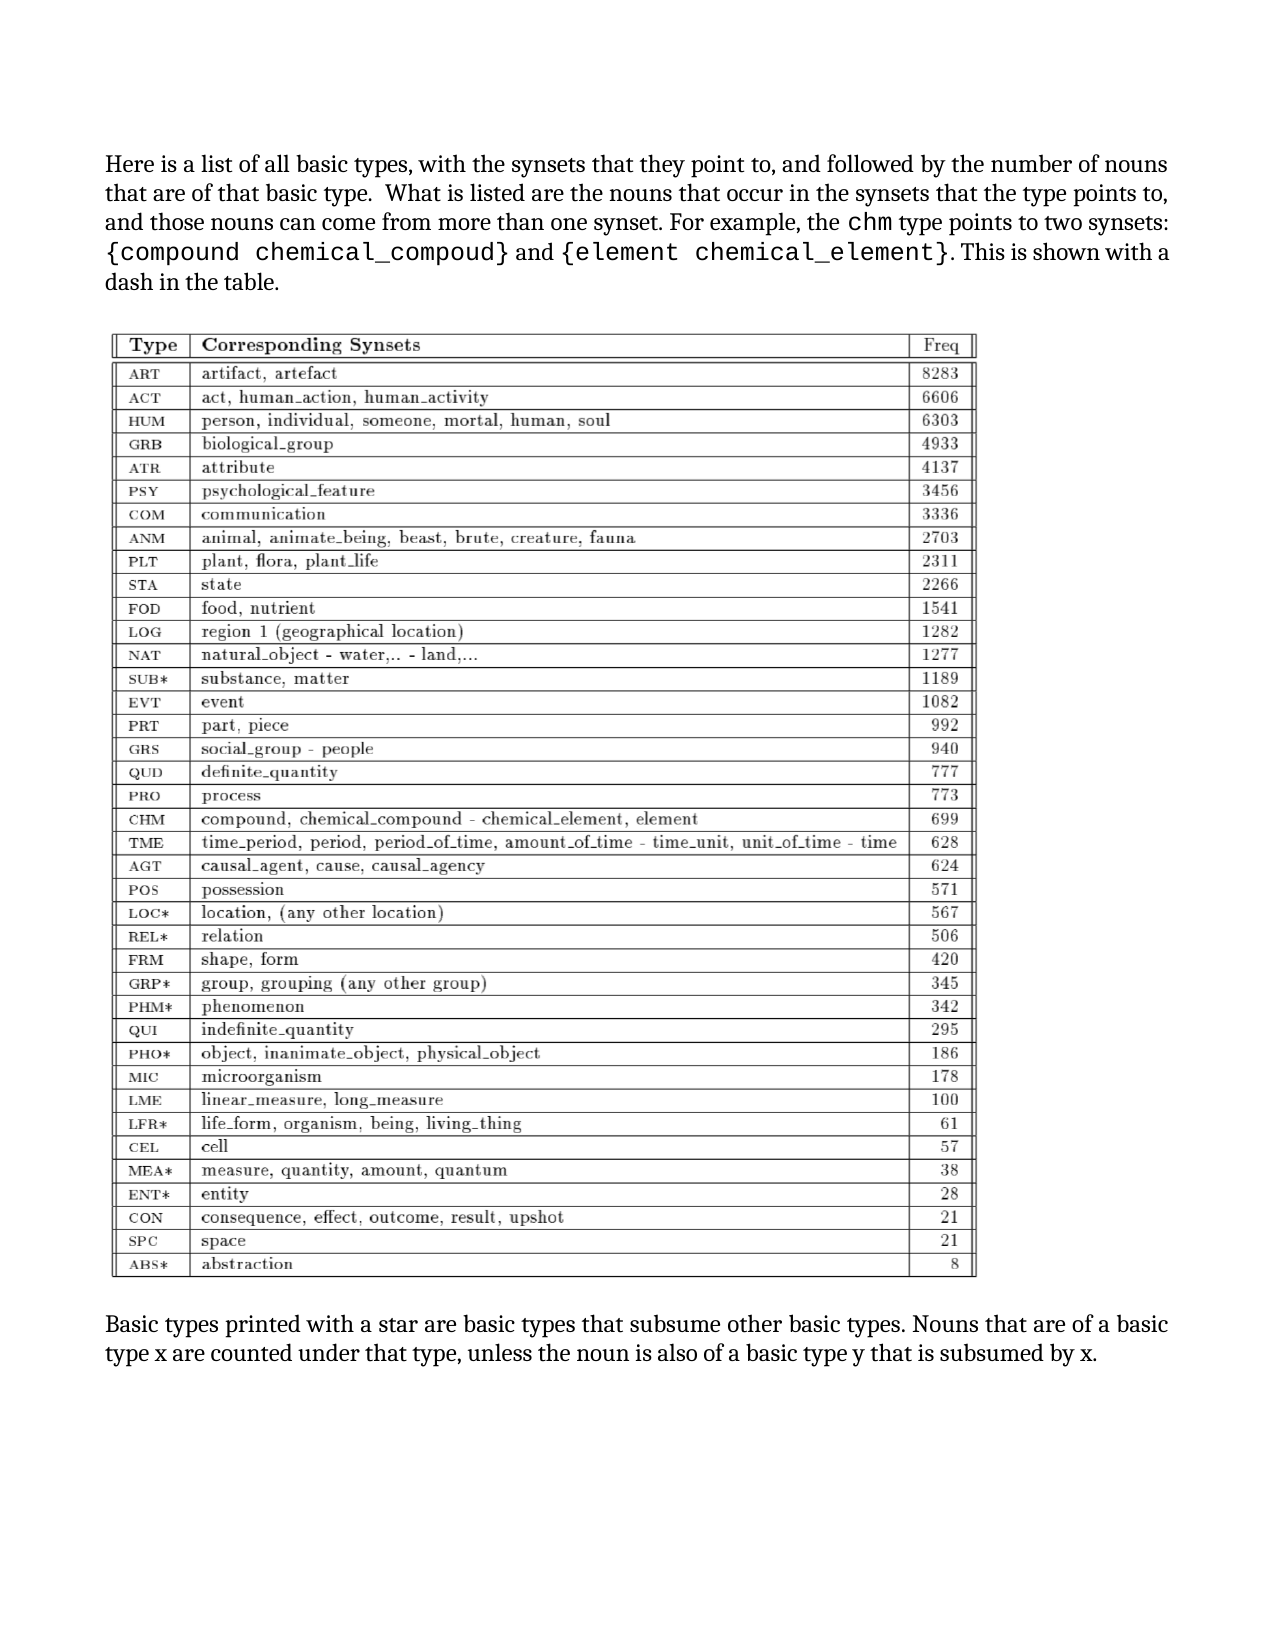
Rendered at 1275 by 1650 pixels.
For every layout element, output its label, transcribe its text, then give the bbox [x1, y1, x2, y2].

text Basic types printed with a star are basic types that subsume other basic types. Nouns that are of a basic type x are counted under that type, unless the noun is also of a basic type y that is subsumed by x. [105, 1310, 1170, 1368]
picture [105, 325, 986, 1282]
text Here is a list of all basic types, with the synsets that they point to, and followed by the number of nouns that are of that basic type. What is listed are the nouns that occur in the synsets that the type points to, and those nouns can come from more than one synset. For example, the chm type points to two synsets: {compound chemical_compoud} and {element chemical_element}. This is shown with a dash in the table. [105, 150, 1170, 296]
